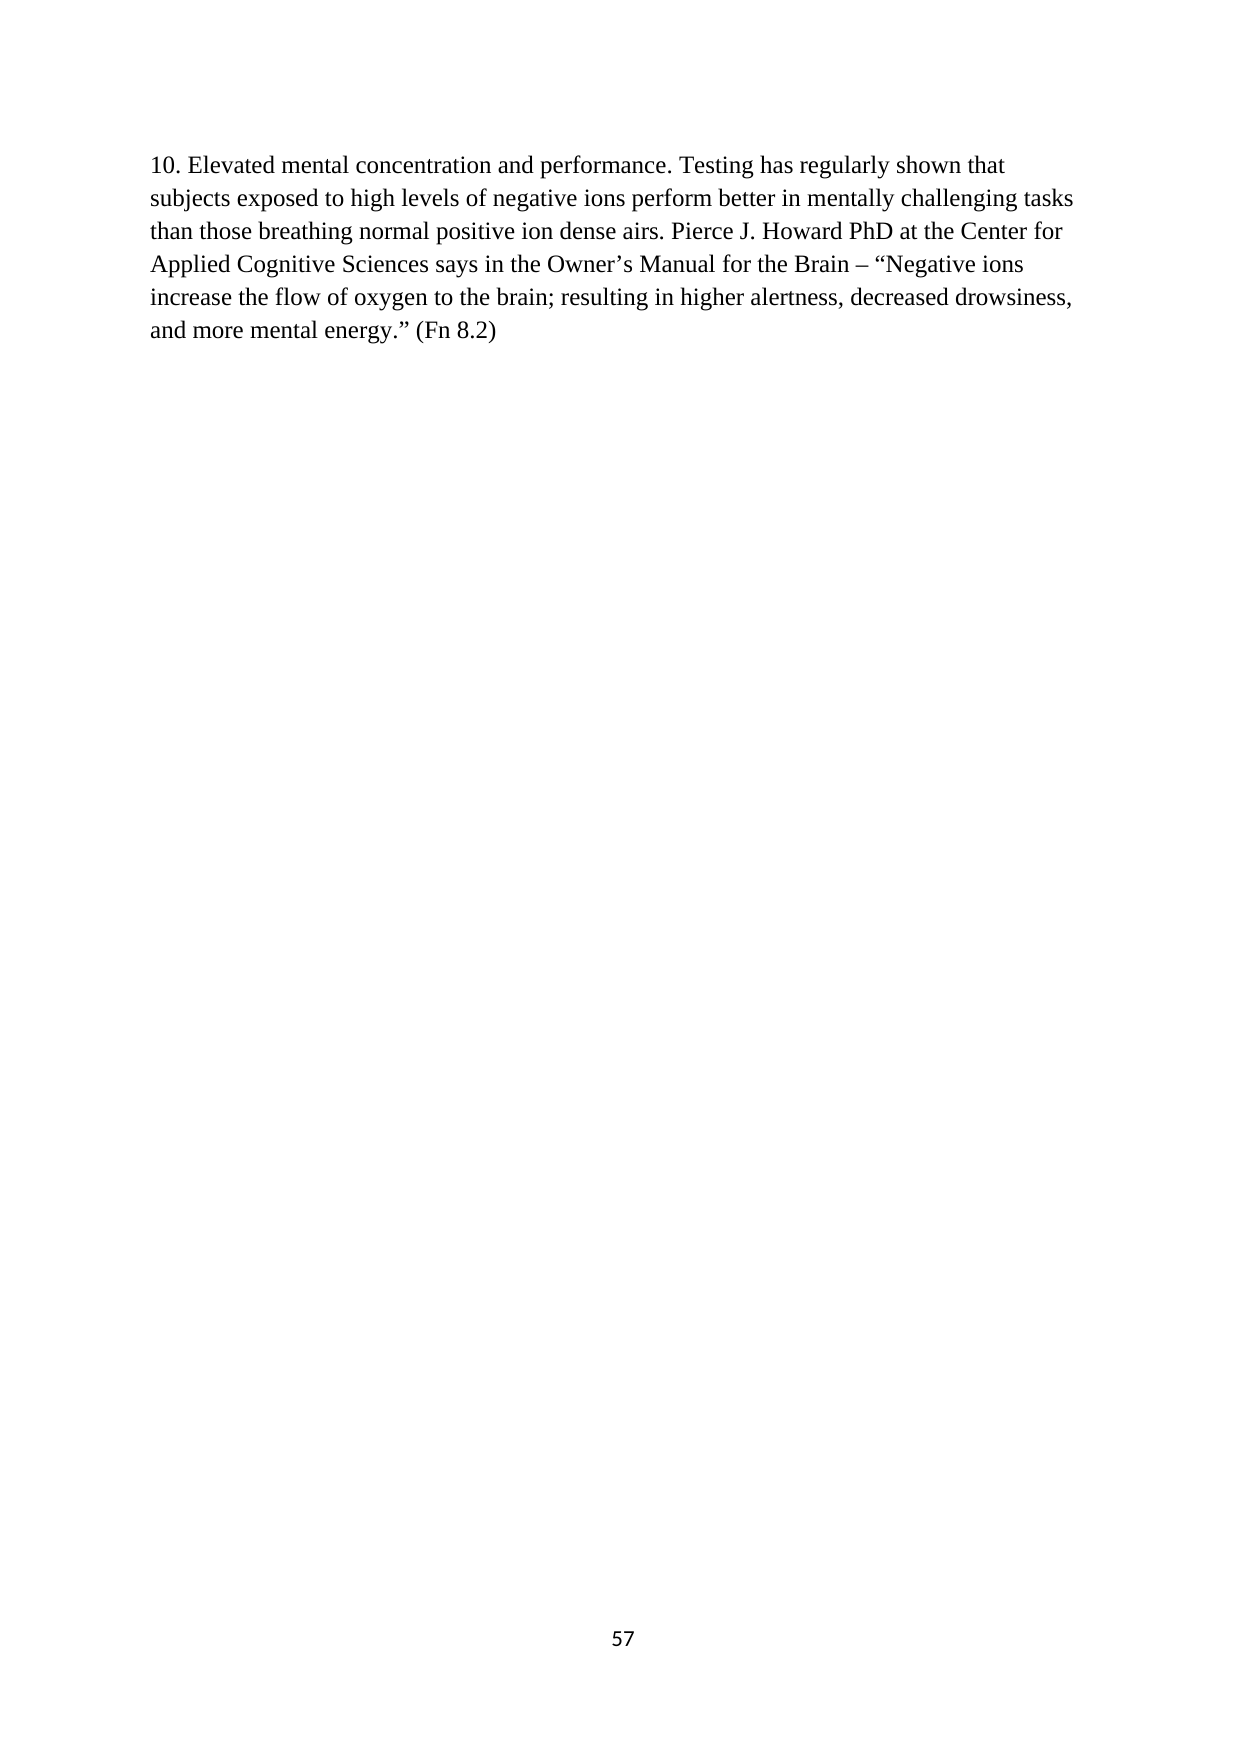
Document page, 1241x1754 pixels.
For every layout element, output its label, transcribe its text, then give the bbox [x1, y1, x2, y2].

text 10. Elevated mental concentration and performance. Testing has regularly shown that subjects exposed to high levels of negative ions perform better in mentally challenging tasks than those breathing normal positive ion dense airs. Pierce J. Howard PhD at the Center for Applied Cognitive Sciences says in the Owner’s Manual for the Brain – “Negative ions increase the flow of oxygen to the brain; resulting in higher alertness, decreased drowsiness, and more mental energy.” (Fn 8.2) [150, 150, 1090, 344]
